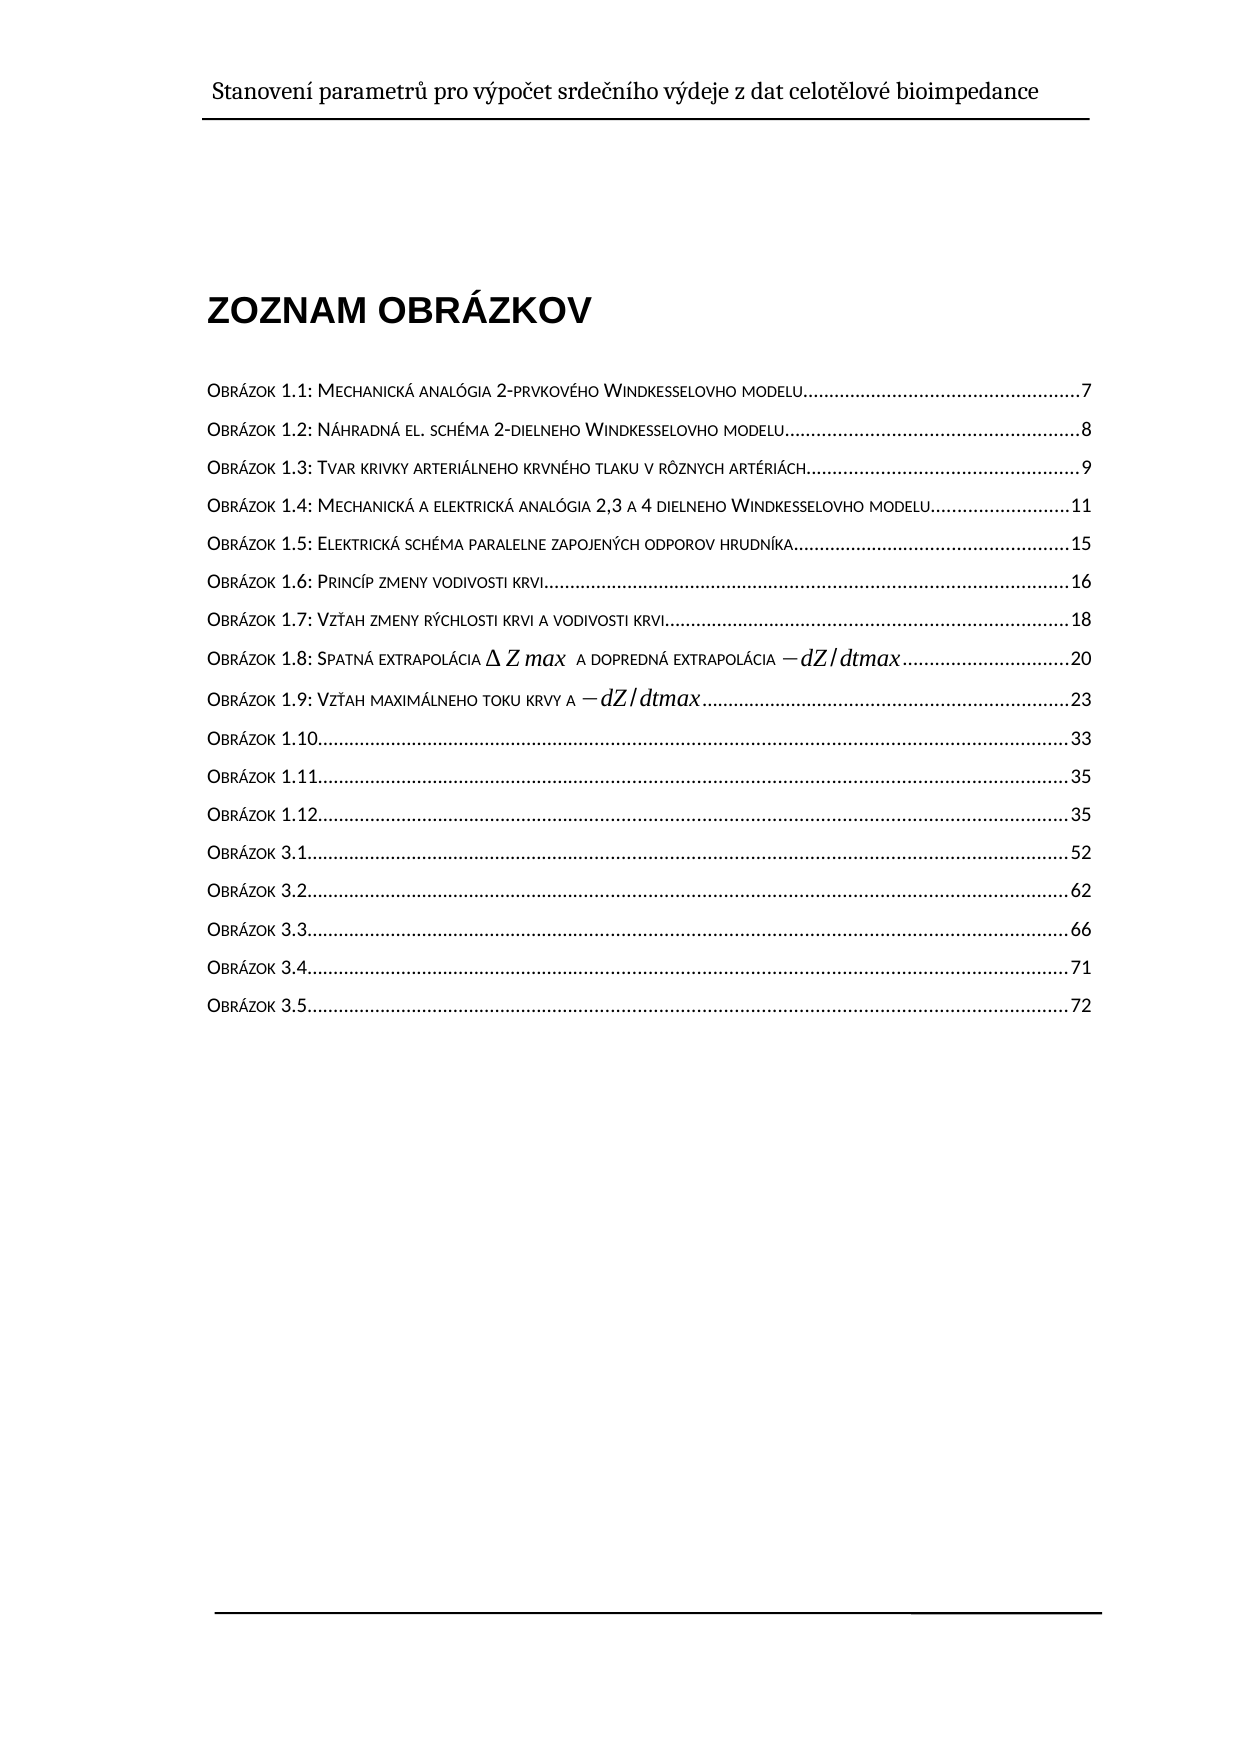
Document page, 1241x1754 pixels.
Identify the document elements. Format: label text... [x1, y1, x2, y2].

text Obrázok 3.3 66 [207, 916, 1092, 941]
text Obrázok 3.1 52 [207, 839, 1092, 865]
text Obrázok 1.5: Elektrická schéma paralelne zapojených odporov hrudníka. 15 [207, 530, 1092, 556]
text Obrázok 1.10 33 [207, 725, 1092, 751]
text Obrázok 3.4 71 [207, 954, 1092, 979]
text Obrázok 1.2: Náhradná el. schéma 2-dielneho Windkesselovho modelu 8 [207, 416, 1092, 441]
text Obrázok 1.4: Mechanická a elektrická analógia 2,3 a 4 dielneho Windkesselovho modelu 11 [207, 492, 1092, 517]
text Obrázok 1.8: Spatná extrapolácia a dopredná extrapolácia 20 [207, 644, 1092, 672]
text Obrázok 1.1: Mechanická analógia 2-prvkového Windkesselovho modelu 7 [207, 378, 1092, 403]
text Obrázok 1.9: Vzťah maximálneho toku krvy a 23 [207, 685, 1092, 712]
text Obrázok 1.6: Princíp zmeny vodivosti krvi 16 [207, 568, 1092, 594]
text Obrázok 3.5 72 [207, 992, 1092, 1017]
text Obrázok 1.12 35 [207, 801, 1092, 827]
text Obrázok 1.11 35 [207, 763, 1092, 789]
text Obrázok 3.2 62 [207, 878, 1092, 903]
text Obrázok 1.3: Tvar krivky arteriálneho krvného tlaku v rôznych artériách 9 [207, 454, 1092, 479]
text Obrázok 1.7: Vzťah zmeny rýchlosti krvi a vodivosti krvi 18 [207, 606, 1092, 632]
subtitle ZOZNAM OBRÁZKOV [207, 288, 1092, 331]
